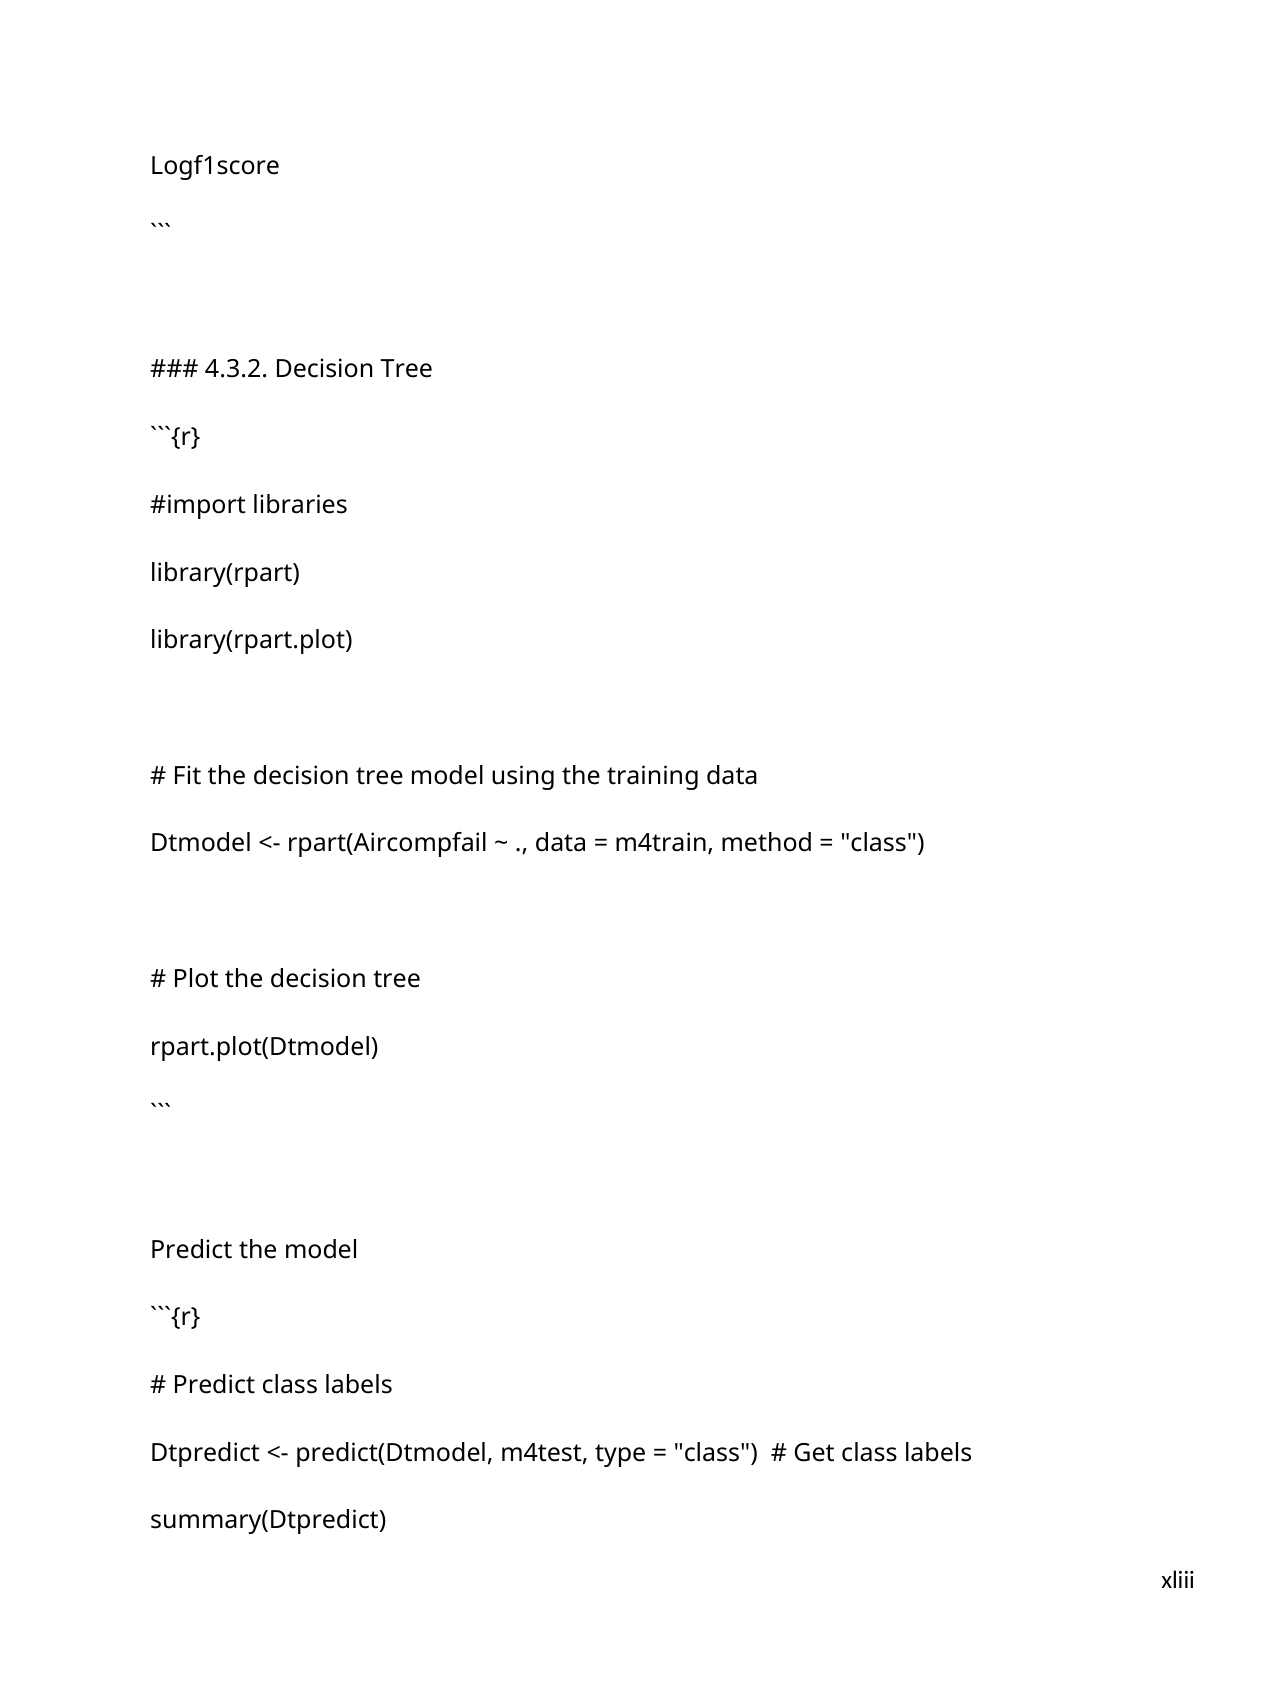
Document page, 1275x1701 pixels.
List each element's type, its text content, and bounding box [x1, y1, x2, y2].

text summary(Dtpredict) [150, 1502, 1195, 1536]
text # Predict class labels [150, 1367, 1195, 1401]
text # Fit the decision tree model using the training data [150, 757, 1195, 791]
text ``` [150, 216, 1195, 250]
text library(rpart.plot) [150, 622, 1195, 656]
text Logf1score [150, 148, 1195, 182]
text # Plot the decision tree [150, 960, 1195, 994]
text library(rpart) [150, 554, 1195, 588]
text ```{r} [150, 419, 1195, 453]
text ```{r} [150, 1299, 1195, 1333]
text Dtmodel <- rpart(Aircompfail ~ ., data = m4train, method = "class") [150, 825, 1195, 859]
text #import libraries [150, 486, 1195, 521]
text Dtpredict <- predict(Dtmodel, m4test, type = "class") # Get class labels [150, 1434, 1195, 1468]
text rpart.plot(Dtmodel) [150, 1028, 1195, 1062]
text Predict the model [150, 1231, 1195, 1265]
text ### 4.3.2. Decision Tree [150, 351, 1195, 385]
text ``` [150, 1096, 1195, 1130]
